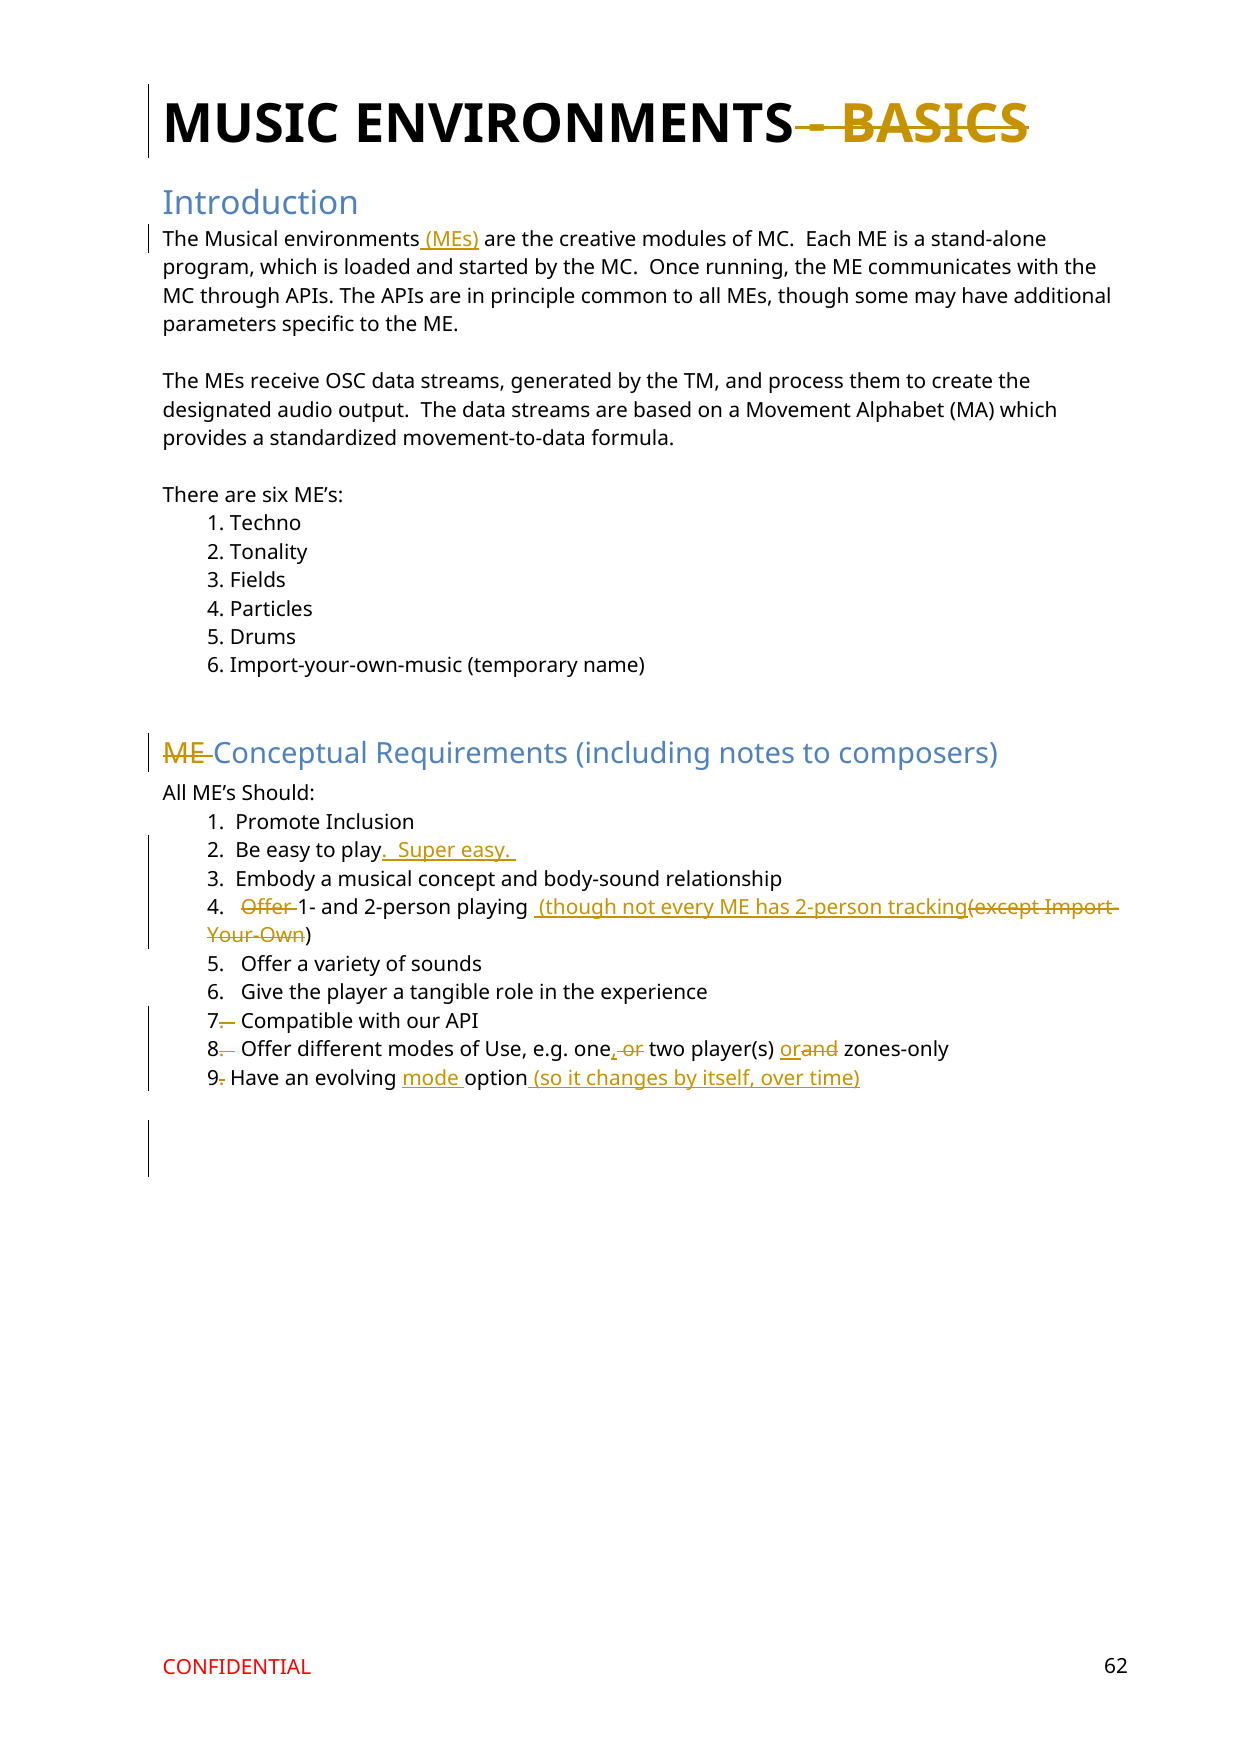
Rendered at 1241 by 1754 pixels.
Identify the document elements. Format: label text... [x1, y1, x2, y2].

text 1. Promote Inclusion [207, 807, 1122, 835]
text All ME’s Should: [162, 778, 1122, 807]
text 6. Import-your-own-music (temporary name) [207, 651, 1122, 679]
text 1. Techno [207, 508, 1122, 537]
text 9 Have an evolving option [207, 1063, 1122, 1091]
text 2. Tonality [207, 537, 1122, 565]
subtitle Conceptual Requirements (including notes to composers) [162, 732, 1122, 772]
subtitle MUSIC ENVIRONMENTS [162, 84, 1122, 158]
text 4. 1- and 2-person playing ) [207, 892, 1122, 949]
text The Musical environments are the creative modules of MC. Each ME is a stand-alone program, which is loaded and started by the MC. Once running, the ME communicates with the MC through APIs. The APIs are in principle common to all MEs, though some may have additional parameters specific to the ME. [162, 224, 1122, 338]
text 4. Particles [207, 594, 1122, 622]
text 3. Embody a musical concept and body-sound relationship [207, 864, 1122, 892]
text 5. Offer a variety of sounds [207, 949, 1122, 977]
text 5. Drums [207, 622, 1122, 651]
text There are six ME’s: [162, 480, 1122, 508]
text 8 Offer different modes of Use, e.g. one two player(s) zones-only [207, 1034, 1122, 1063]
text 2. Be easy to play [207, 835, 1122, 864]
text 7 Compatible with our API [207, 1006, 1122, 1034]
text 3. Fields [207, 565, 1122, 594]
text The MEs receive OSC data streams, generated by the TM, and process them to create the designated audio output. The data streams are based on a Movement Alphabet (MA) which provides a standardized movement-to-data formula. [162, 366, 1122, 452]
subtitle Introduction [162, 179, 1122, 224]
text 6. Give the player a tangible role in the experience [207, 977, 1122, 1006]
